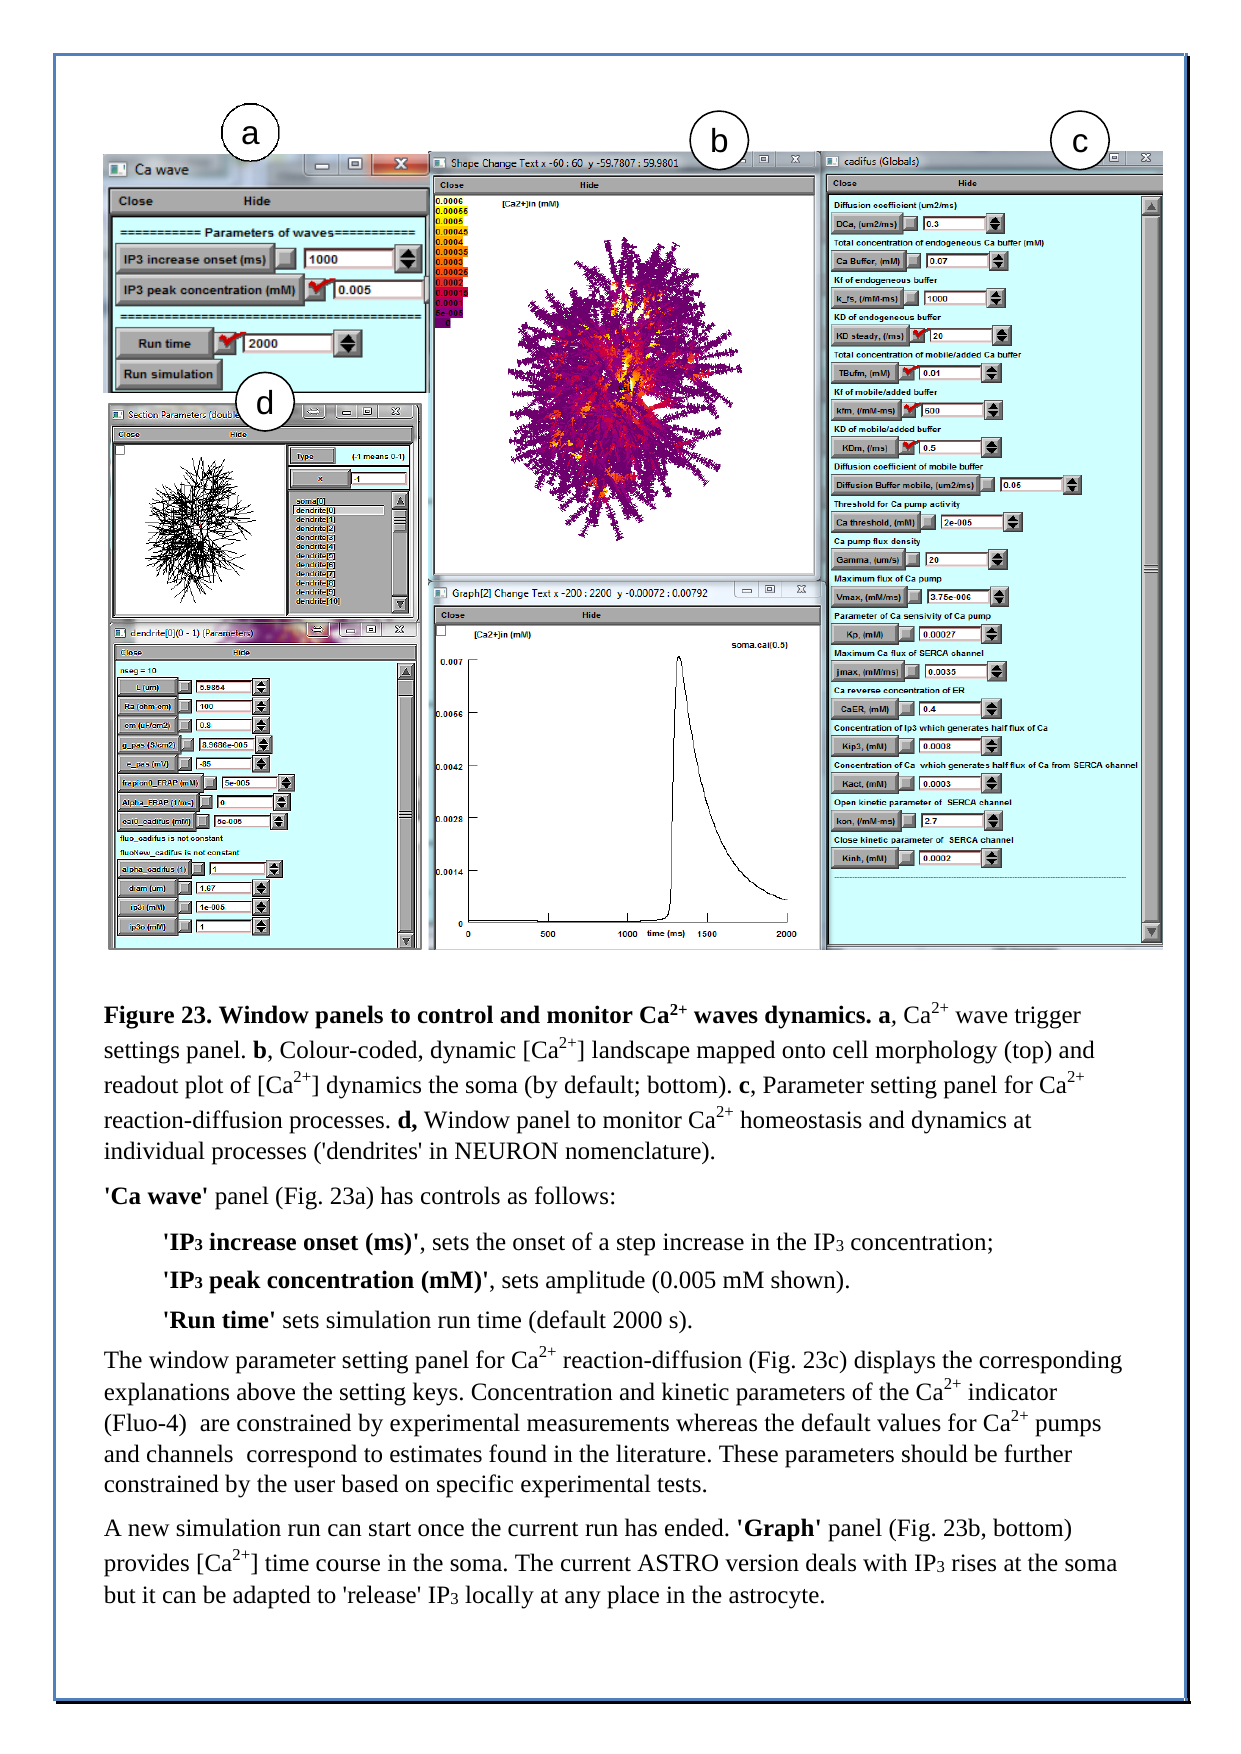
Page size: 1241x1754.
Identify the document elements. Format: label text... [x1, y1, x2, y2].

text (Fluo-4) are constrained by experimental measurements whereas the default values for Ca2+ pumps and channels correspond to estimates found in the literature. These parameters should be further constrained by the user based on specific experimental tests. [103, 1405, 1106, 1498]
text 'Ca wave' panel (Fig. 23a) has controls as follows: [103, 1181, 1154, 1210]
picture [245, 381, 286, 422]
text d [256, 383, 1154, 422]
text 'Run time' sets simulation run time (default 2000 s). [162, 1305, 1154, 1333]
text a b c [241, 113, 1154, 160]
text 'IP3 increase onset (ms)', sets the onset of a step increase in the IP3 concentration; 'IP3 peak concentration (mM)', sets amplitude (0.005 mM shown). [162, 1227, 999, 1294]
text Figure 23. Window panels to control and monitor Ca2+ waves dynamics. a, Ca2+ wave trigger settings panel. b, Colour-coded, dynamic [Ca2+] landscape mapped onto cell morphology (top) and readout plot of [Ca2+] dynamics the soma (by default; bottom). c, Parameter setting panel for Ca2+ reaction-diffusion processes. d, Window panel to monitor Ca2+ homeostasis and dynamics at individual processes ('dendrites' in NEURON nomenclature). [103, 998, 1099, 1165]
picture [110, 405, 420, 948]
text A new simulation run can start once the current run has ended. 'Graph' panel (Fig. 23b, bottom) provides [Ca2+] time course in the soma. The current ASTRO version deals with IP3 rises at the soma but it can be adapted to 'release' IP3 locally at any place in the astrocyte. [103, 1513, 1122, 1609]
picture [103, 103, 1163, 950]
text The window parameter setting panel for Ca2+ reaction-diffusion (Fig. 23c) displays the corresponding explanations above the setting keys. Concentration and kinetic parameters of the Ca2+ indicator [103, 1342, 1126, 1405]
